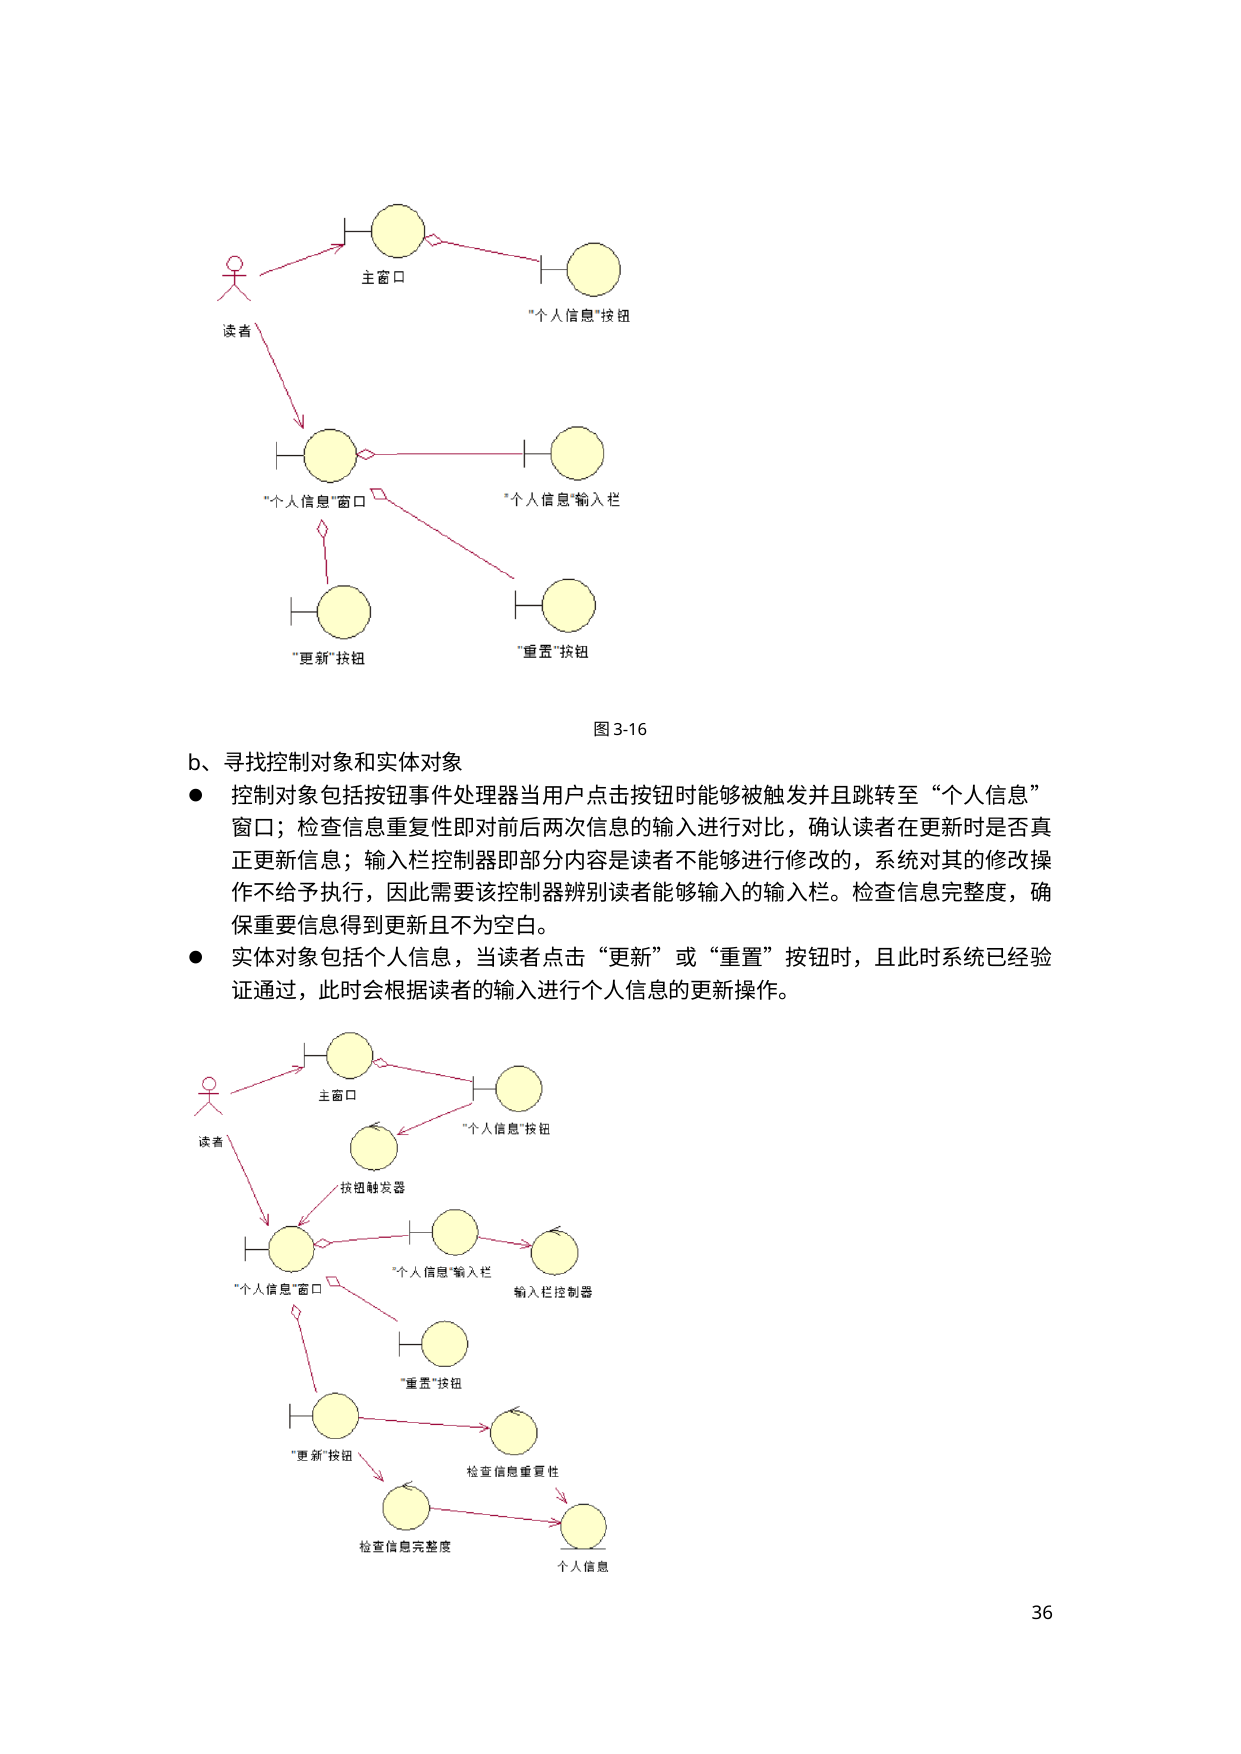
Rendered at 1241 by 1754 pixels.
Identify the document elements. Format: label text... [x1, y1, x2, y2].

text 图3-16 [187, 712, 1053, 745]
list 实体对象包括个人信息，当读者点击“更新”或“重置”按钮时，且此时系统已经验证通过，此时会根据读者的输入进行个人信息的更新操作。 [187, 940, 1053, 1005]
picture [187, 159, 655, 706]
picture [187, 1004, 628, 1578]
text b、寻找控制对象和实体对象 [187, 745, 1053, 777]
list 控制对象包括按钮事件处理器当用户点击按钮时能够被触发并且跳转至“个人信息”窗口；检查信息重复性即对前后两次信息的输入进行对比，确认读者在更新时是否真正更新信息；输入栏控制器即部分内容是读者不能够进行修改的，系统对其的修改操作不给予执行，因此需要该控制器辨别读者能够输入的输入栏。检查信息完整度，确保重要信息得到更新且不为空白。 [187, 777, 1053, 940]
